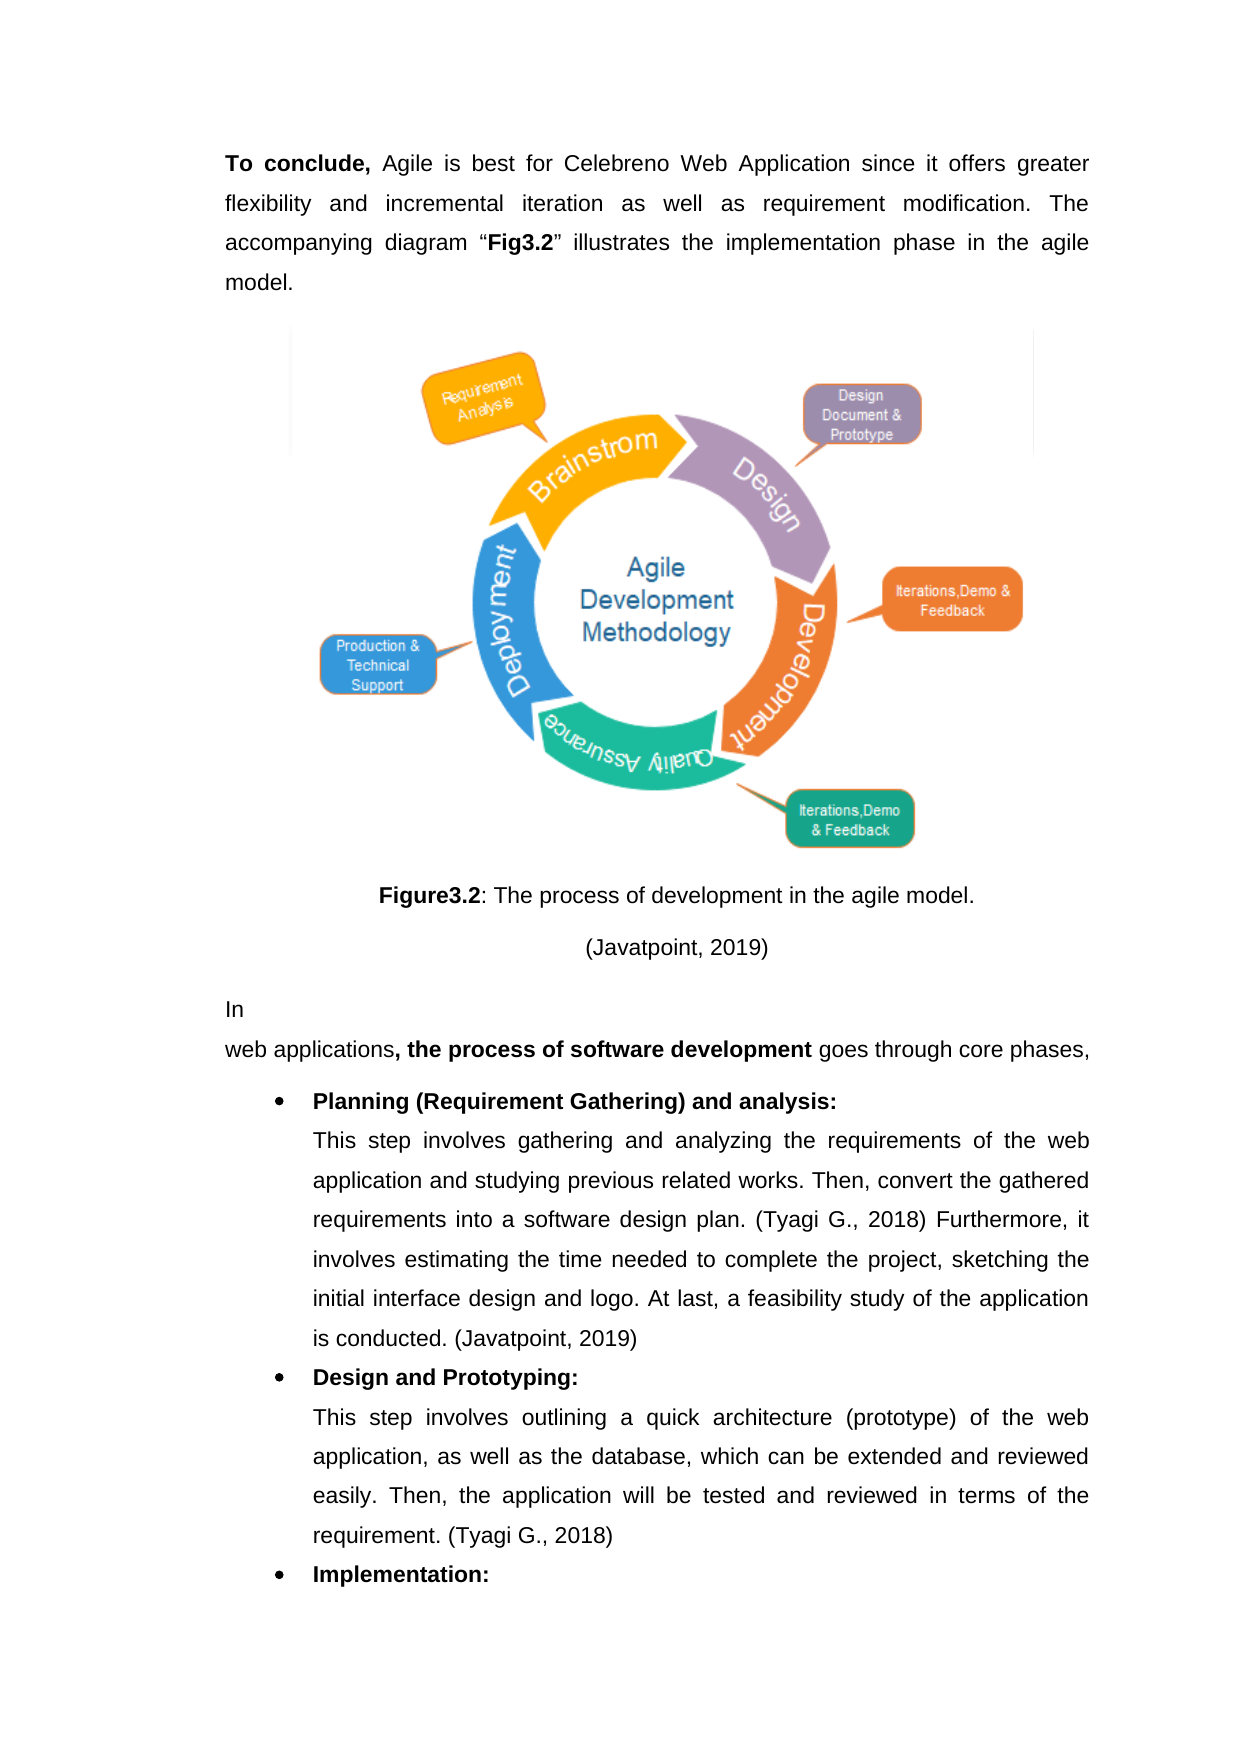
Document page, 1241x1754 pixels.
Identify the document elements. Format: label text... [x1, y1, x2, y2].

list Design and Prototyping: [275, 1364, 1090, 1390]
text To conclude, Agile is best for Celebreno Web Application since it offers greater flexibility and incremental iteration as well as requirement modification. The accompanying diagram “Fig3.2” illustrates the implementation phase in the agile model. [225, 150, 1090, 295]
list Implementation: [275, 1561, 1090, 1588]
list This step involves outlining a quick architecture (prototype) of the web application, as well as the database, which can be extended and reviewed easily. Then, the application will be tested and reviewed in terms of the requirement. (Tyagi G., 2018) [313, 1403, 1090, 1548]
list This step involves gathering and analyzing the requirements of the web application and studying previous related works. Then, convert the gathered requirements into a software design plan. (Tyagi G., 2018) Furthermore, it involves estimating the time needed to complete the project, sketching the initial interface design and logo. At last, a feasibility study of the application is conducted. (Javatpoint, 2019) [313, 1127, 1090, 1351]
list Planning (Requirement Gathering) and analysis: [275, 1088, 1090, 1114]
text In web applications, the process of software development goes through core phases, which are: [225, 996, 1090, 1062]
picture [313, 329, 1034, 852]
